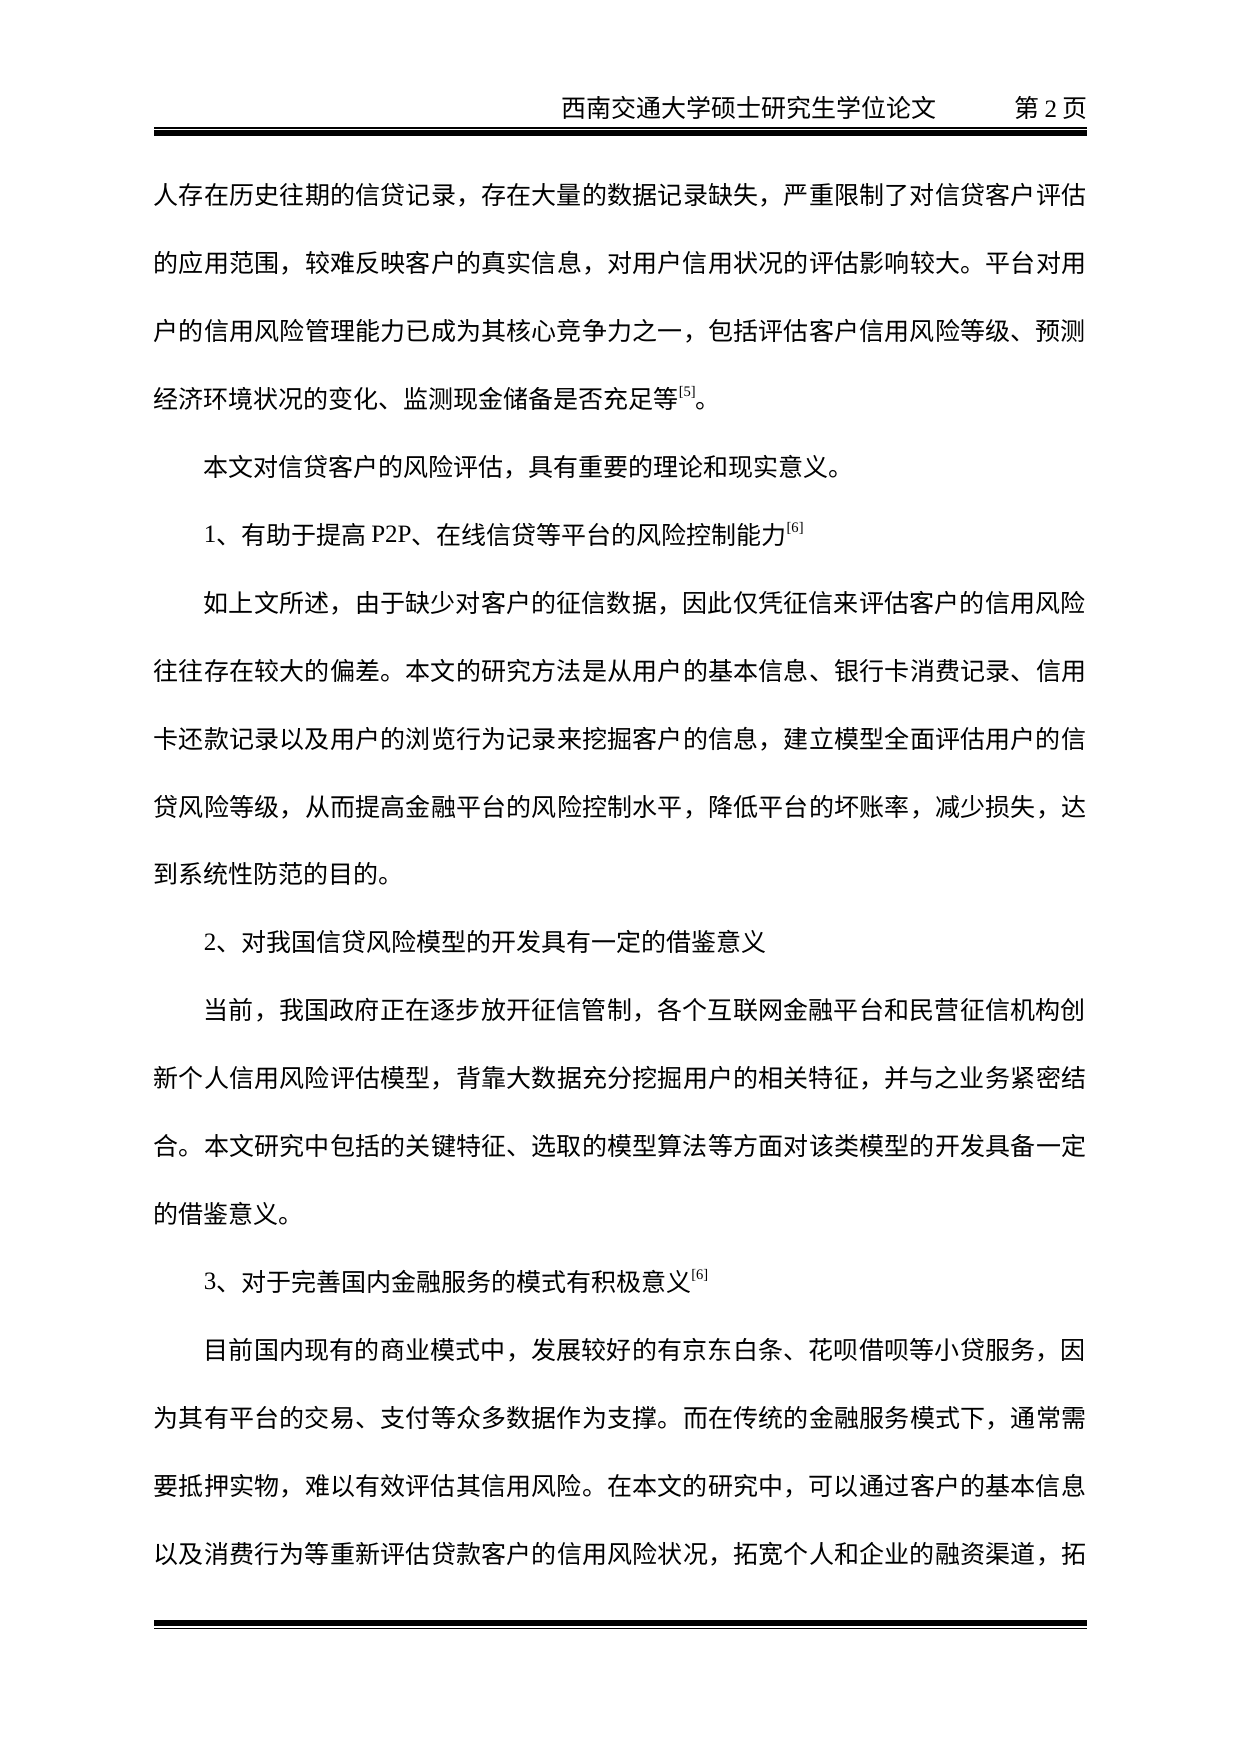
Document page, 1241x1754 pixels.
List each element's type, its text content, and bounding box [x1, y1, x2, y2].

text 如上文所述，由于缺少对客户的征信数据，因此仅凭征信来评估客户的信用风险往往存在较大的偏差。本文的研究方法是从用户的基本信息、银行卡消费记录、信用卡还款记录以及用户的浏览行为记录来挖掘客户的信息，建立模型全面评估用户的信贷风险等级，从而提高金融平台的风险控制水平，降低平台的坏账率，减少损失，达到系统性防范的目的。 [153, 567, 1087, 907]
text 当前，我国政府正在逐步放开征信管制，各个互联网金融平台和民营征信机构创新个人信用风险评估模型，背靠大数据充分挖掘用户的相关特征，并与之业务紧密结合。本文研究中包括的关键特征、选取的模型算法等方面对该类模型的开发具备一定的借鉴意义。 [153, 975, 1087, 1247]
text 2、对我国信贷风险模型的开发具有一定的借鉴意义 [153, 907, 1087, 975]
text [153, 1314, 1087, 1586]
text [153, 160, 1087, 432]
text 1、有助于提高P2P、在线信贷等平台的风险控制能力[6] [153, 499, 1087, 567]
text 3、对于完善国内金融服务的模式有积极意义[6] [153, 1247, 1087, 1314]
text 本文对信贷客户的风险评估，具有重要的理论和现实意义。 [153, 432, 1087, 499]
